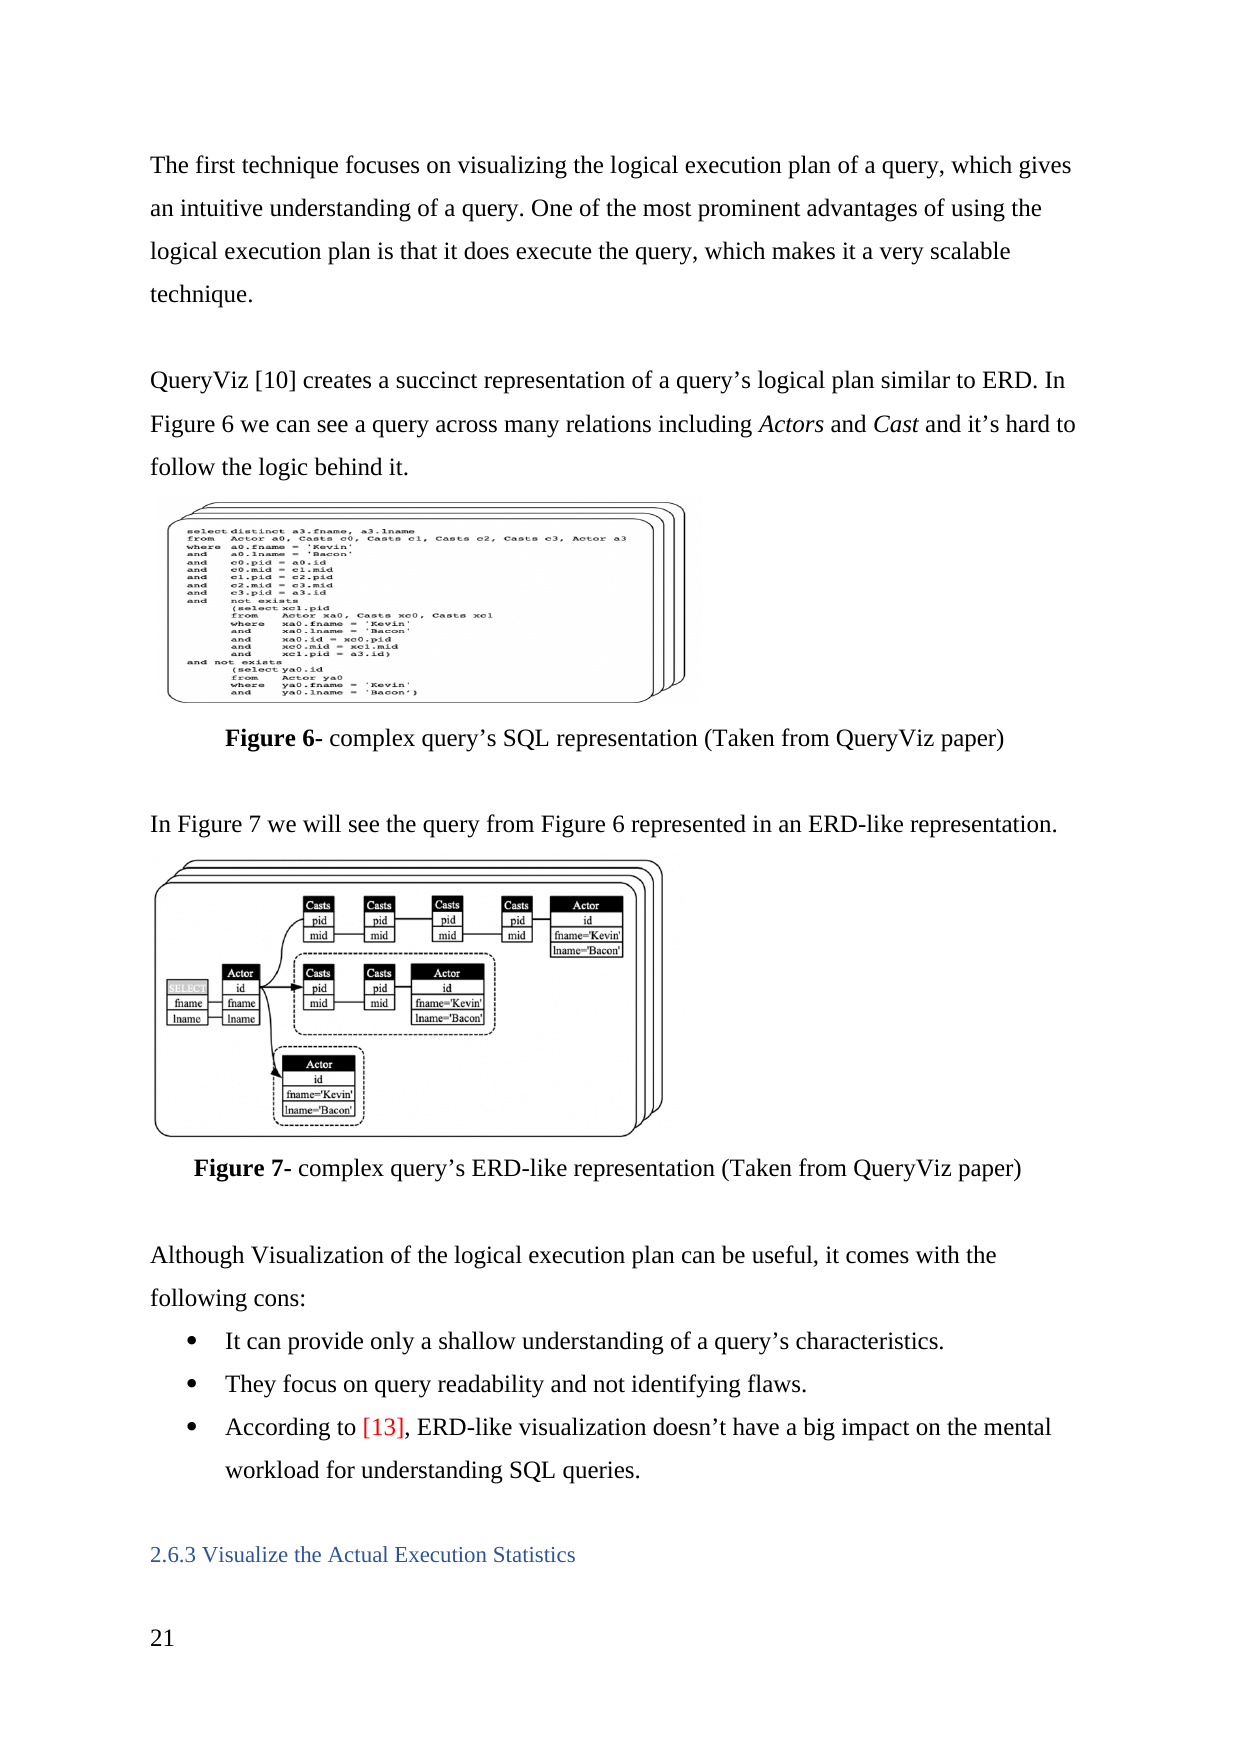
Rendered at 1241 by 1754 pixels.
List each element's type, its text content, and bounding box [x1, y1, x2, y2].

text Although Visualization of the logical execution plan can be useful, it comes with the following cons: [150, 1240, 1090, 1312]
picture [156, 495, 702, 703]
picture [150, 852, 688, 1139]
list They focus on query readability and not identifying flaws. [187, 1369, 1090, 1398]
list It can provide only a shallow understanding of a query’s characteristics. [187, 1326, 1090, 1355]
list According to [13], ERD-like visualization doesn’t have a big impact on the mental workload for understanding SQL queries. [187, 1412, 1090, 1527]
text 2.6.3 Visualize the Actual Execution Statistics [150, 1542, 1090, 1568]
text The first technique focuses on visualizing the logical execution plan of a query, which gives an intuitive understanding of a query. One of the most prominent advantages of using the logical execution plan is that it does execute the query, which makes it a very scalable technique. QueryViz [10] creates a succinct representation of a query’s logical plan similar to ERD. In Figure 6 we can see a query across many relations including Actors and Cast and it’s hard to follow the logic behind it. [150, 150, 1090, 708]
